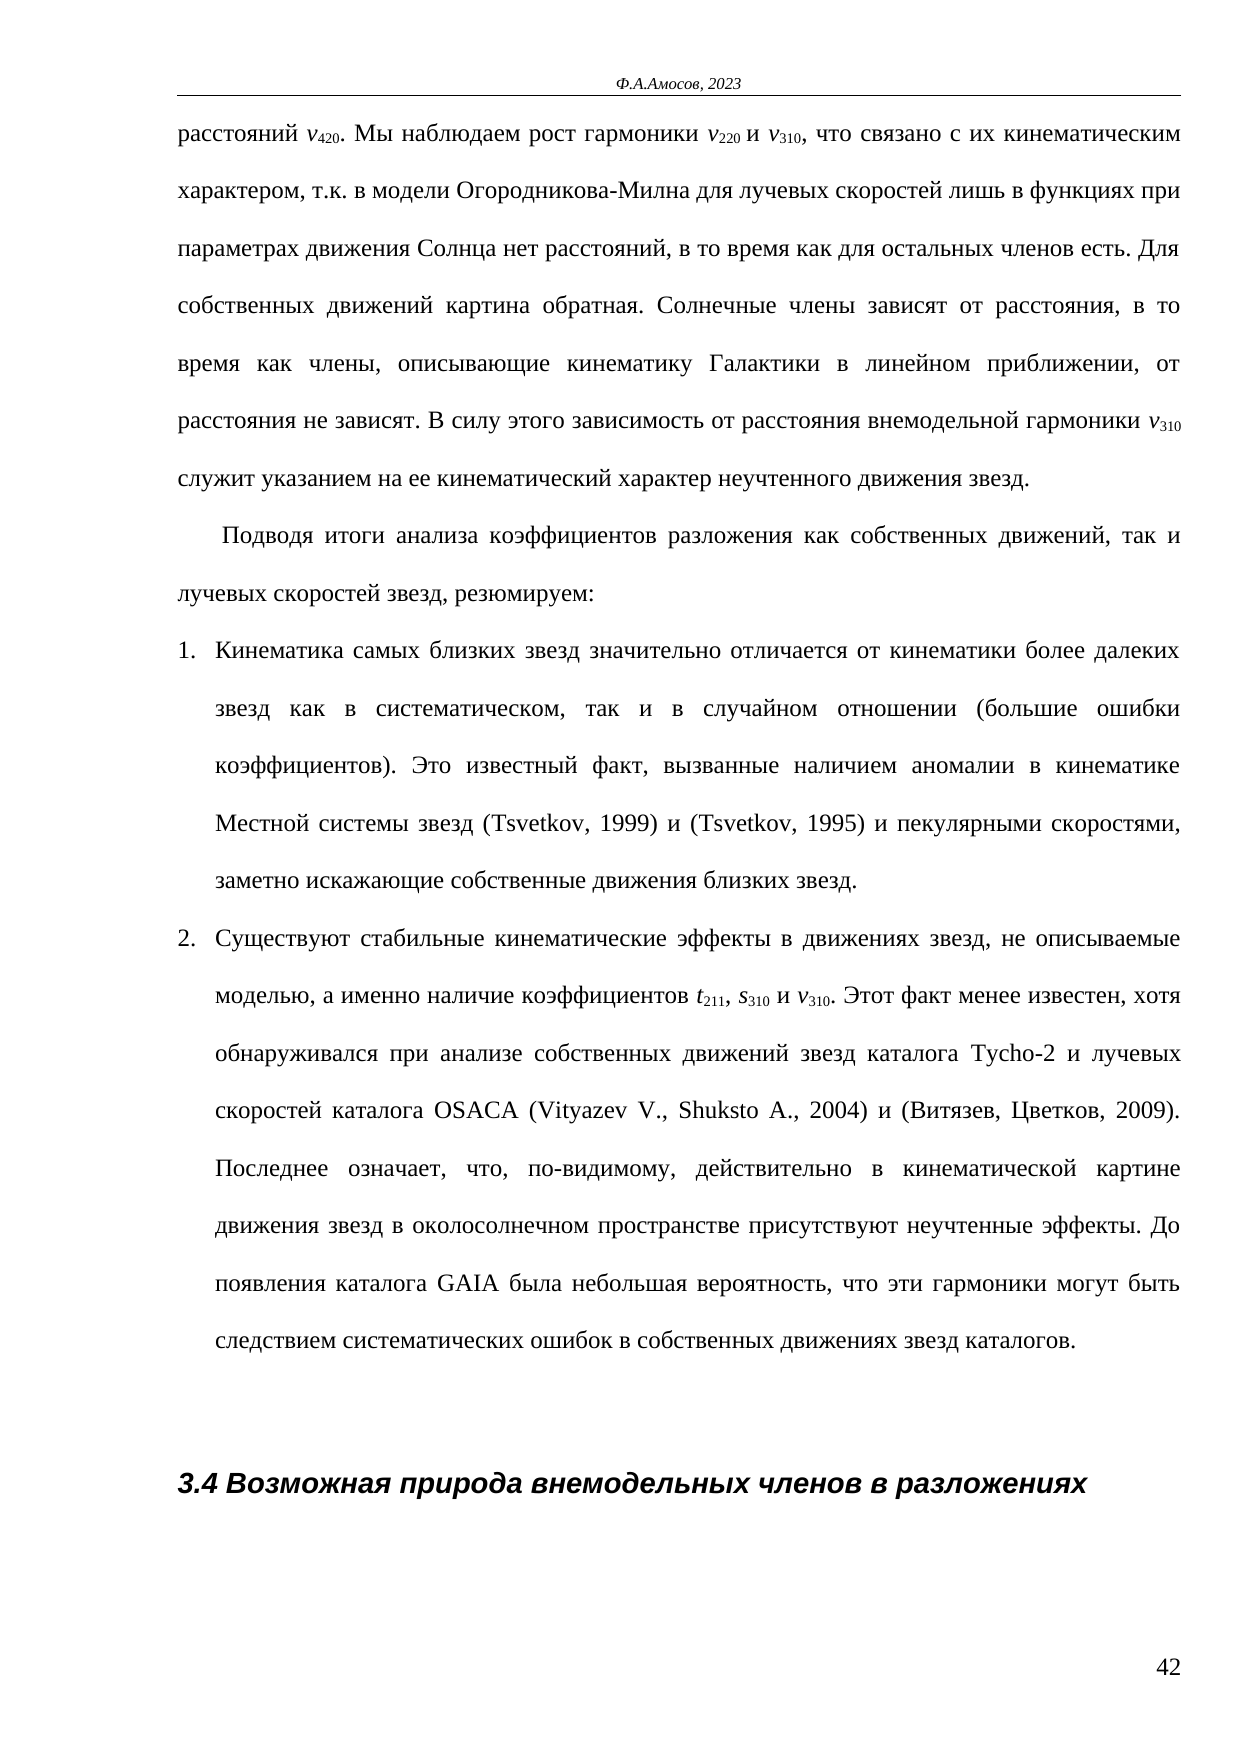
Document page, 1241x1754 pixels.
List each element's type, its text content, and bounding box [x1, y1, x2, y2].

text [177, 118, 1181, 492]
list Кинематика самых близких звезд значительно отличается от кинематики более далеких звезд как в систематическом, так и в случайном отношении (большие ошибки коэффициентов). Это известный факт, вызванные наличием аномалии в кинематике Местной системы звезд (Tsvetkov, 1999) и (Tsvetkov, 1995) и пекулярными скоростями, заметно искажающие собственные движения близких звезд. [177, 636, 1181, 894]
subtitle 3.4 Возможная природа внемодельных членов в разложениях [177, 1466, 1181, 1499]
text Подводя итоги анализа коэффициентов разложения как собственных движений, так и лучевых скоростей звезд, резюмируем: [177, 521, 1181, 607]
list Существуют стабильные кинематические эффекты в движениях звезд, не описываемые моделью, а именно наличие коэффициентов t211, s310 и v310. Этот факт менее известен, хотя обнаруживался при анализе собственных движений звезд каталога Tycho-2 и лучевых скоростей каталога OSACA (Vityazev V., Shuksto A., 2004) и (Витязев, Цветков, 2009). Последнее означает, что, по-видимому, действительно в кинематической картине движения звезд в околосолнечном пространстве присутствуют неучтенные эффекты. До появления каталога GAIA была небольшая вероятность, что эти гармоники могут быть следствием систематических ошибок в собственных движениях звезд каталогов. [177, 923, 1181, 1354]
